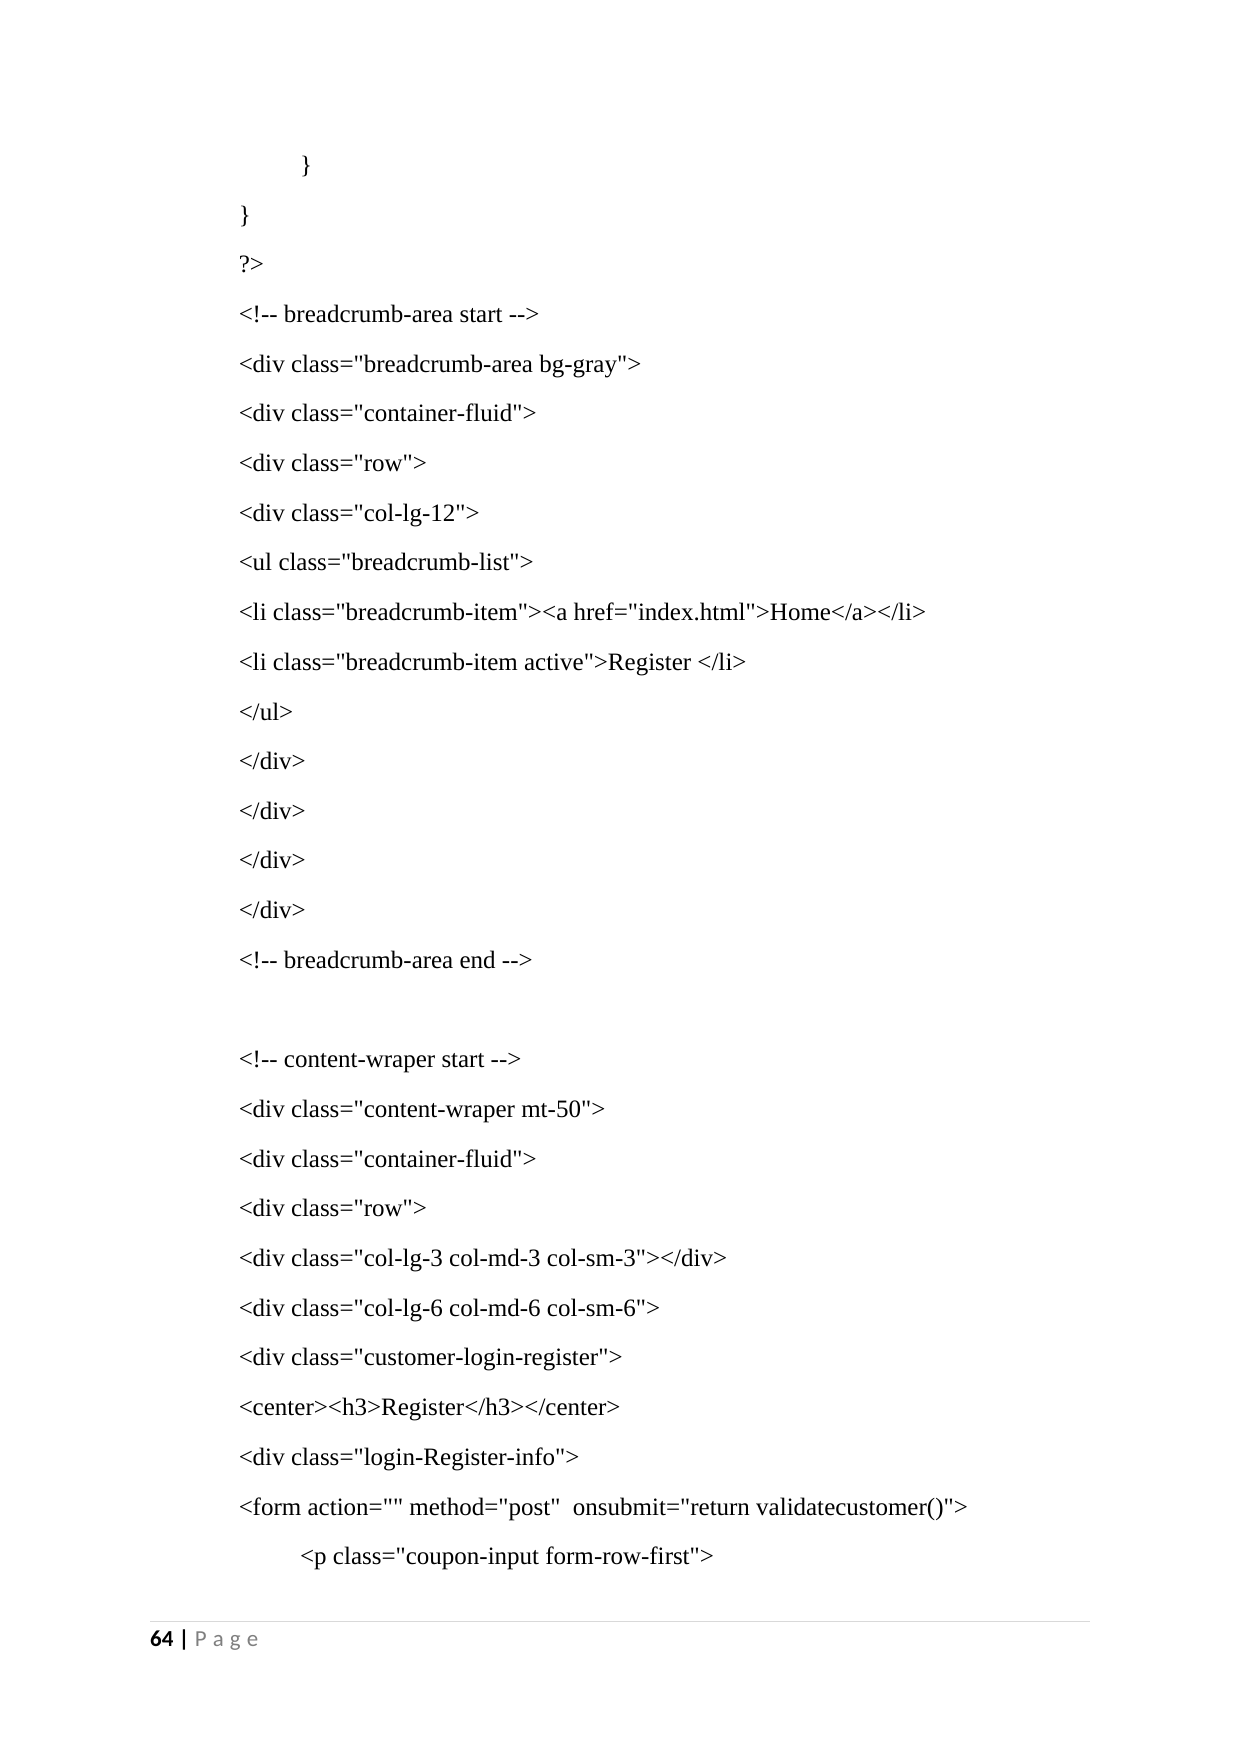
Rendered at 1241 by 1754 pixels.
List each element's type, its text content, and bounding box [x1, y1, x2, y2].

text <div class="customer-login-register"> [238, 1342, 1090, 1371]
text </div> [238, 895, 1090, 924]
text <div class="col-lg-6 col-md-6 col-sm-6"> [238, 1293, 1090, 1322]
text <div class="container-fluid"> [238, 398, 1090, 427]
text <div class="row"> [238, 448, 1090, 477]
text <div class="row"> [238, 1193, 1090, 1222]
text <div class="col-lg-12"> [238, 498, 1090, 527]
text </ul> [238, 697, 1090, 725]
text <!-- breadcrumb-area start --> [238, 299, 1090, 328]
text <form action="" method="post" onsubmit="return validatecustomer()"> [238, 1492, 1090, 1520]
text <!-- content-wraper start --> [238, 1044, 1090, 1073]
text </div> [238, 746, 1090, 775]
text <center><h3>Register</h3></center> [238, 1392, 1090, 1421]
text <div class="login-Register-info"> [238, 1442, 1090, 1471]
text <div class="container-fluid"> [238, 1144, 1090, 1172]
text } [238, 200, 1090, 228]
text </div> [238, 796, 1090, 825]
text <li class="breadcrumb-item active">Register </li> [238, 647, 1090, 676]
text <ul class="breadcrumb-list"> [238, 547, 1090, 576]
text </div> [238, 846, 1090, 874]
text <div class="breadcrumb-area bg-gray"> [238, 349, 1090, 377]
text ?> [238, 249, 1090, 278]
text <div class="col-lg-3 col-md-3 col-sm-3"></div> [238, 1243, 1090, 1272]
text <!-- breadcrumb-area end --> [238, 945, 1090, 974]
text <p class="coupon-input form-row-first"> [238, 1541, 1090, 1570]
text <div class="content-wraper mt-50"> [238, 1094, 1090, 1123]
text <li class="breadcrumb-item"><a href="index.html">Home</a></li> [238, 597, 1090, 626]
text } [238, 150, 1090, 179]
